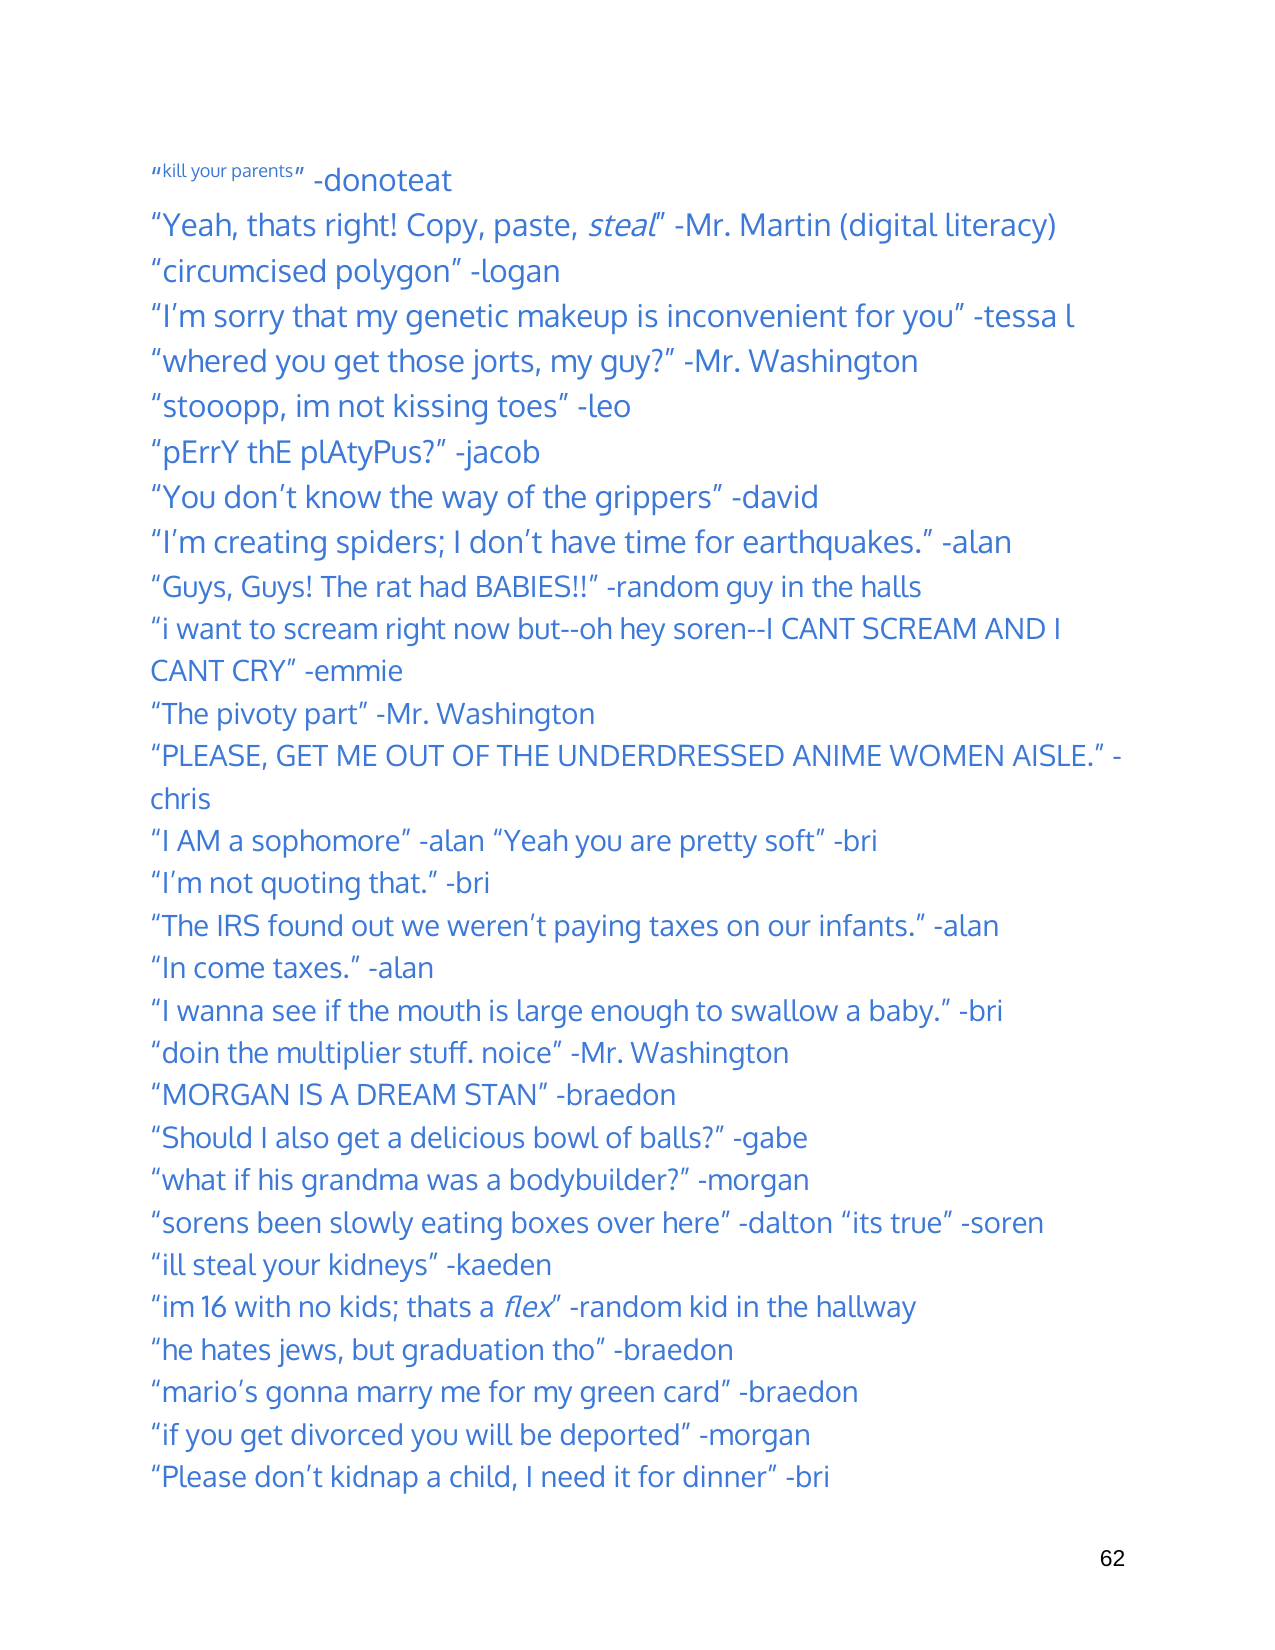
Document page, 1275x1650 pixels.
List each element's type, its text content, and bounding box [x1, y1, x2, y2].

text “I’m sorry that my genetic makeup is inconvenient for you” -tessa l [150, 295, 1125, 335]
text “mario’s gonna marry me for my green card” -braedon [150, 1373, 1125, 1409]
text “whered you get those jorts, my guy?” -Mr. Washington “stooopp, im not kissing toes” -leo “pErrY thE plAtyPus?” -jacob [150, 341, 1125, 471]
text “kill your parents” -donoteat [150, 159, 1125, 199]
text “doin the multiplier stuff. noice” -Mr. Washington [150, 1033, 1125, 1070]
text “sorens been slowly eating boxes over here” -dalton “its true” -soren [150, 1203, 1125, 1240]
text “MORGAN IS A DREAM STAN” -braedon [150, 1076, 1125, 1113]
text “Yeah, thats right! Copy, paste, steal” -Mr. Martin (digital literacy) [150, 204, 1125, 244]
text “ill steal your kidneys” -kaeden [150, 1245, 1125, 1282]
text “what if his grandma was a bodybuilder?” -morgan [150, 1161, 1125, 1197]
text “if you get divorced you will be deported” -morgan [150, 1415, 1125, 1452]
text “The pivoty part” -Mr. Washington [150, 694, 1125, 731]
text “circumcised polygon” -logan [150, 250, 1125, 289]
text “I’m not quoting that.” -bri “The IRS found out we weren’t paying taxes on our infants.” -alan “In come taxes.” -alan [150, 864, 1125, 986]
text “I AM a sophomore” -alan “Yeah you are pretty soft” -bri [150, 821, 1125, 858]
text “he hates jews, but graduation tho” -braedon [150, 1330, 1125, 1367]
text “PLEASE, GET ME OUT OF THE UNDERDRESSED ANIME WOMEN AISLE.” -chris [150, 737, 1125, 816]
text “Guys, Guys! The rat had BABIES!!” -random guy in the halls [150, 567, 1125, 604]
text “im 16 with no kids; thats a flex” -random kid in the hallway [150, 1288, 1125, 1325]
text “I wanna see if the mouth is large enough to swallow a baby.” -bri [150, 991, 1125, 1028]
text “i want to scream right now but--oh hey soren--I CANT SCREAM AND I CANT CRY” -emmie [150, 609, 1125, 689]
text “You don’t know the way of the grippers” -david “I’m creating spiders; I don’t have time for earthquakes.” -alan [150, 476, 1125, 561]
text “Please don’t kidnap a child, I need it for dinner” -bri [150, 1457, 1125, 1494]
text “Should I also get a delicious bowl of balls?” -gabe [150, 1118, 1125, 1155]
